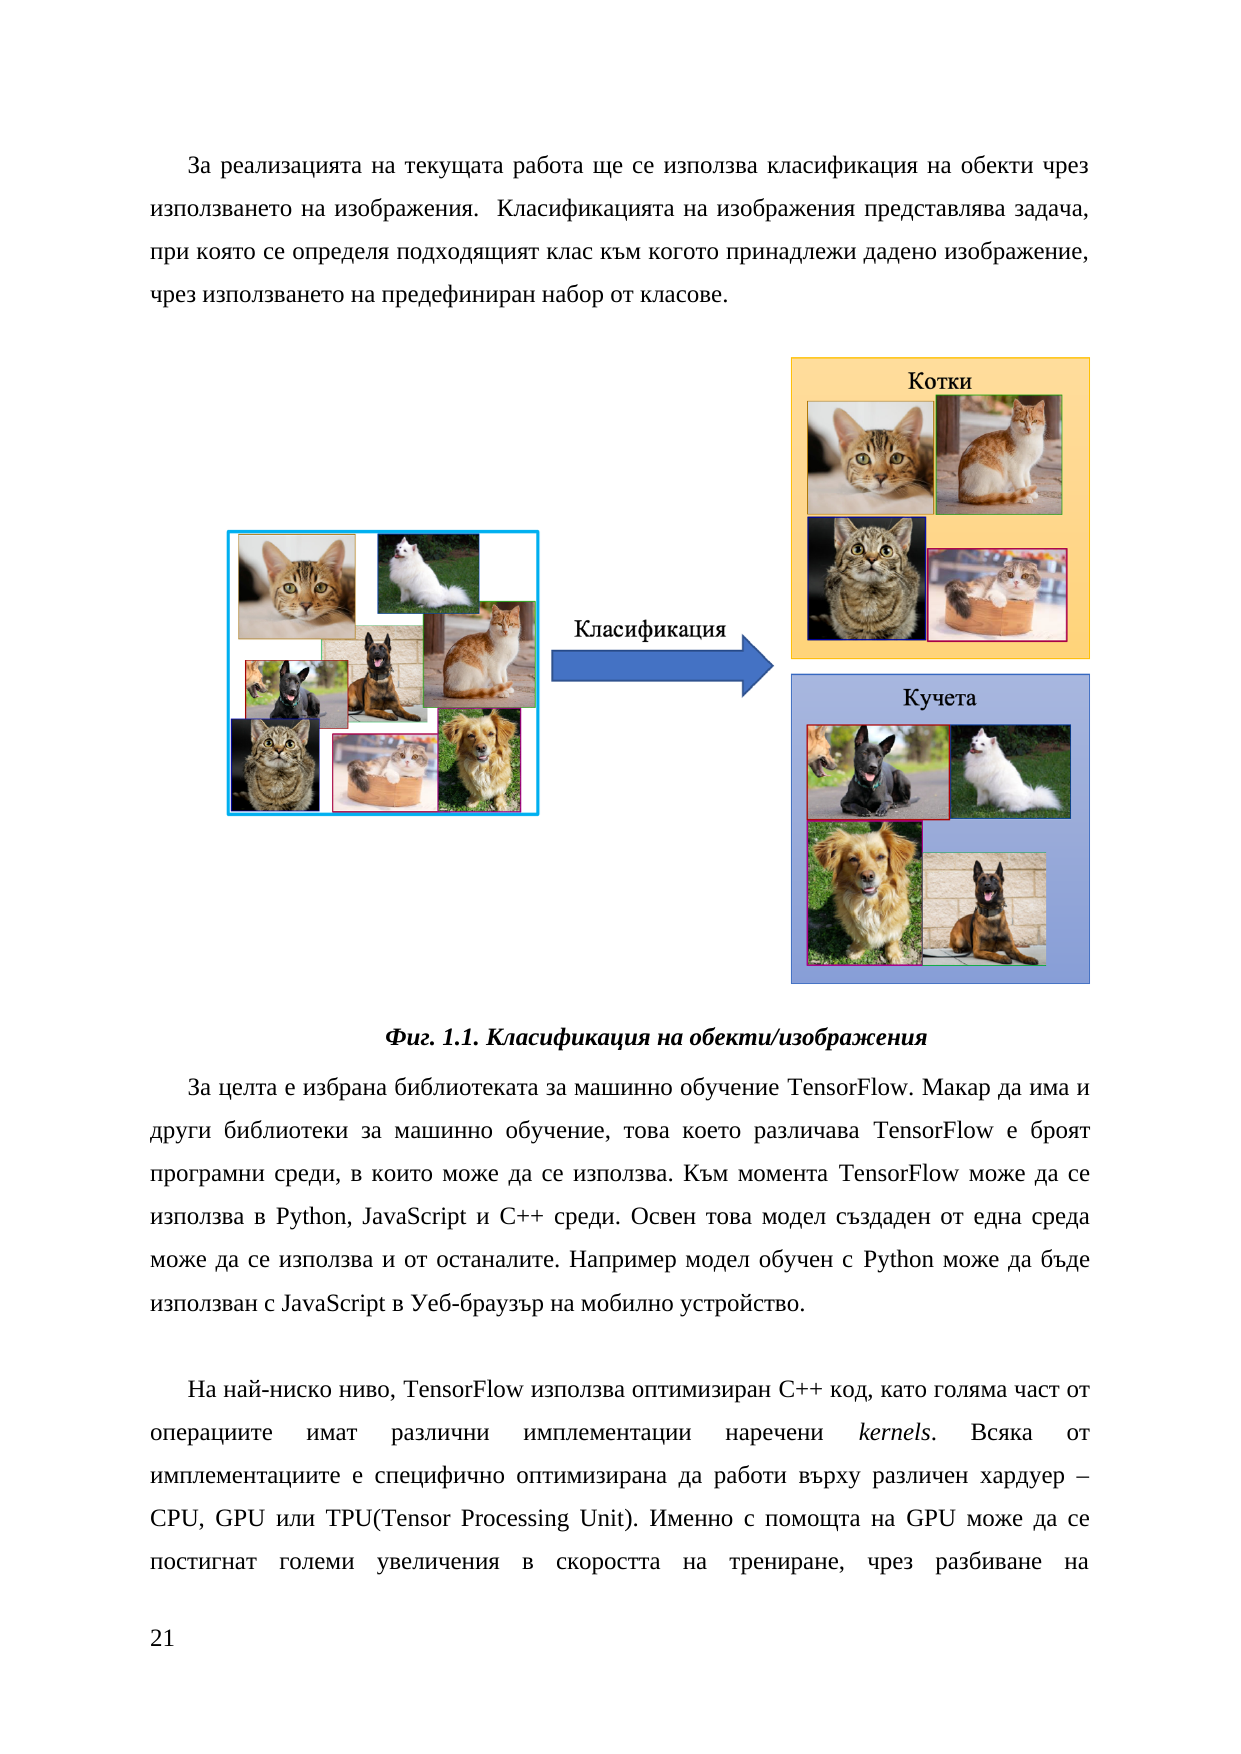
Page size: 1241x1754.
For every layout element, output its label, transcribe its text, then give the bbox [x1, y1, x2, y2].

text За реализацията на текущата работа ще се използва класификация на обекти чрез използването на изображения. Класификацията на изображения представлява задача, при която се определя подходящият клас към когото принадлежи дадено изображение, чрез използването на предефиниран набор от класове. [150, 150, 1090, 308]
picture [187, 322, 1128, 1022]
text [150, 1374, 1090, 1575]
text За целта е избрана библиотеката за машинно обучение TensorFlow. Макар да има и други библиотеки за машинно обучение, това което различава TensorFlow e броят програмни среди, в които може да се използва. Към момента TensorFlow може да се използва в Python, JavaScript и C++ среди. Освен това модел създаден от една среда може да се използва и от останалите. Например модел обучен с Python може да бъде използван с JavaScript в Уеб-браузър на мобилно устройство. [150, 1072, 1090, 1316]
